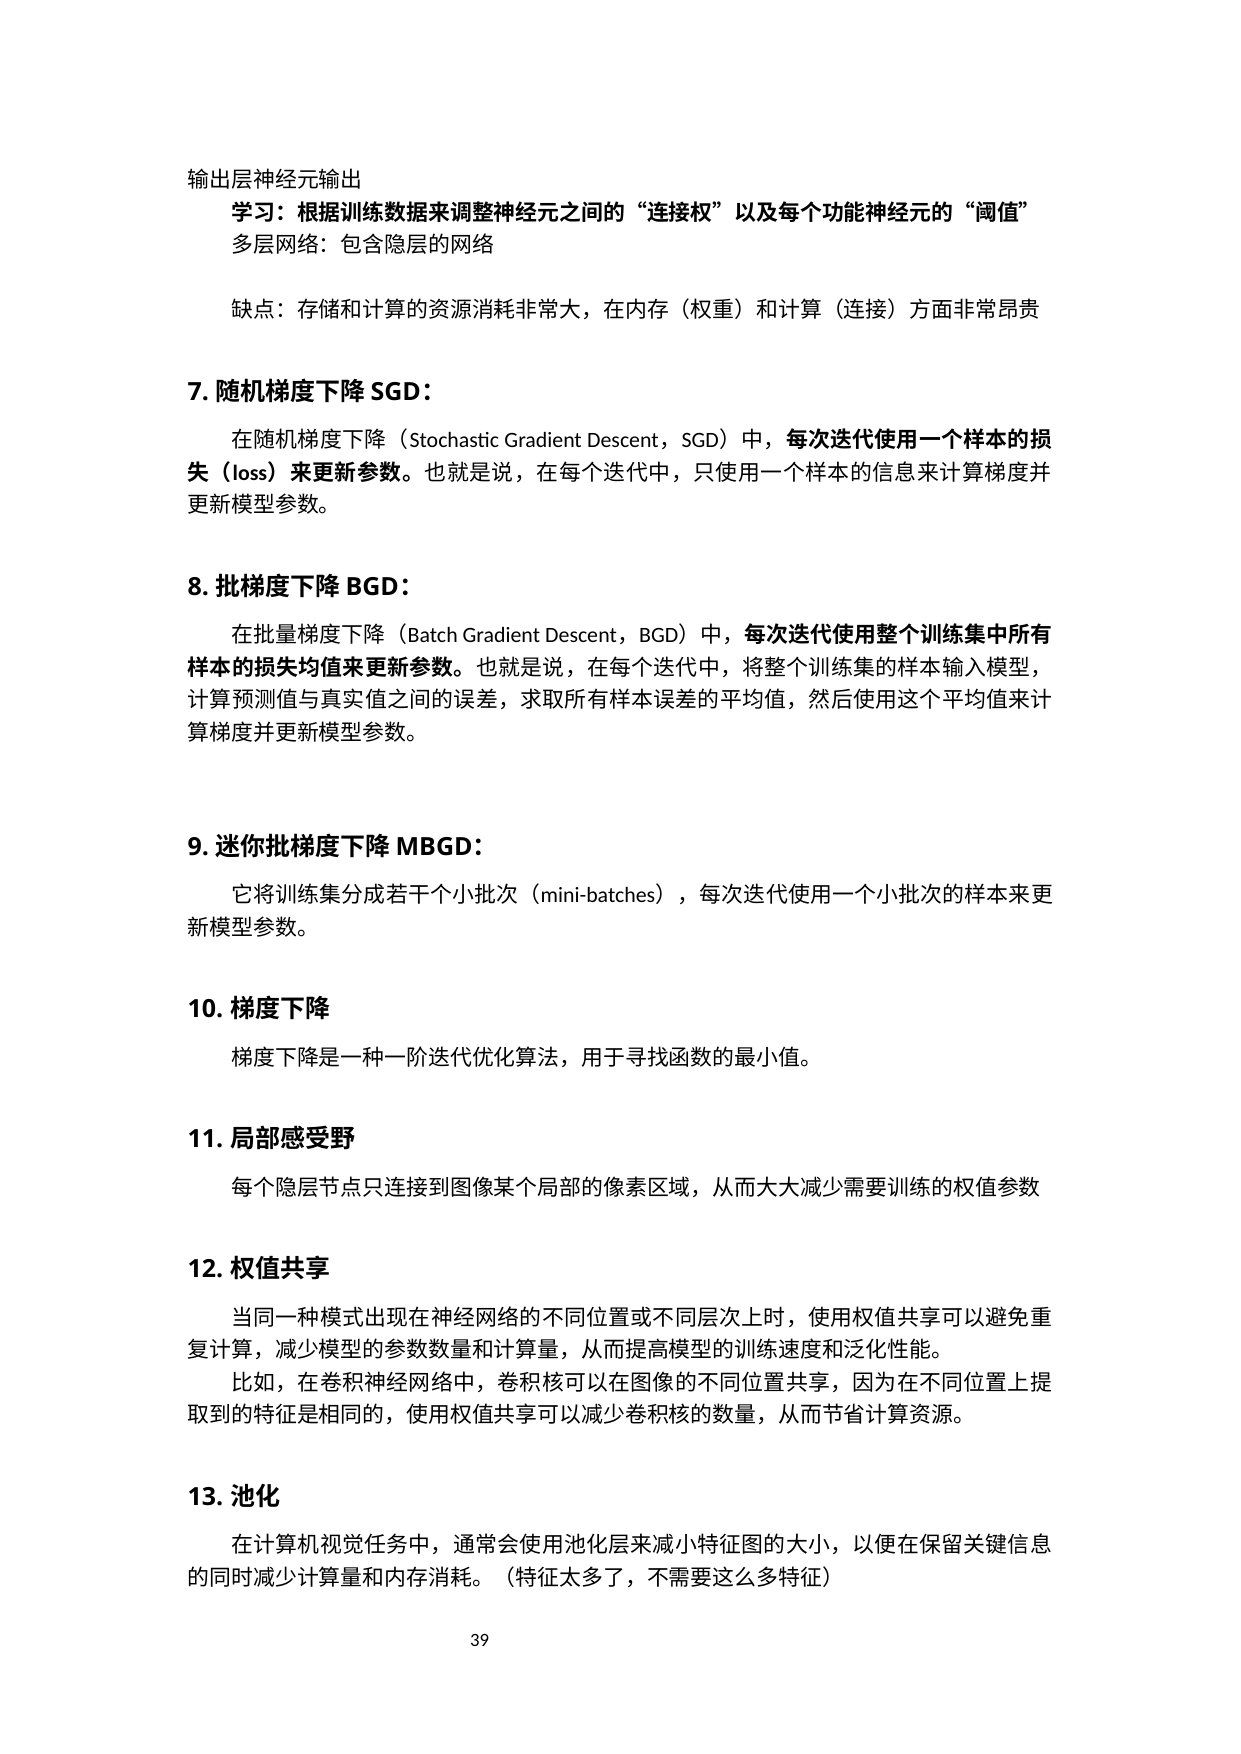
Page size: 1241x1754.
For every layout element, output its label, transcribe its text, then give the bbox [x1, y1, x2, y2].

list 在随机梯度下降（Stochastic Gradient Descent，SGD）中，每次迭代使用一个样本的损失（loss）来更新参数。也就是说，在每个迭代中，只使用一个样本的信息来计算梯度并更新模型参数。 [187, 422, 1053, 519]
list 学习：根据训练数据来调整神经元之间的“连接权”以及每个功能神经元的“阈值” [187, 194, 1053, 227]
list 12. 权值共享 [187, 1234, 1053, 1299]
list 10. 梯度下降 [187, 974, 1053, 1039]
list 9. 迷你批梯度下降MBGD： [187, 812, 1053, 877]
list 比如，在卷积神经网络中，卷积核可以在图像的不同位置共享，因为在不同位置上提取到的特征是相同的，使用权值共享可以减少卷积核的数量，从而节省计算资源。 [187, 1364, 1053, 1429]
list 13. 池化 [187, 1462, 1053, 1527]
list 缺点：存储和计算的资源消耗非常大，在内存（权重）和计算（连接）方面非常昂贵 [187, 292, 1053, 324]
text 每个隐层节点只连接到图像某个局部的像素区域，从而大大减少需要训练的权值参数 [187, 1169, 1053, 1202]
list 输出层神经元输出 [187, 162, 1053, 194]
text 梯度下降是一种一阶迭代优化算法，用于寻找函数的最小值。 [187, 1039, 1053, 1072]
list 当同一种模式出现在神经网络的不同位置或不同层次上时，使用权值共享可以避免重复计算，减少模型的参数数量和计算量，从而提高模型的训练速度和泛化性能。 [187, 1299, 1053, 1364]
list 7. 随机梯度下降SGD： [187, 357, 1053, 422]
list 11. 局部感受野 [187, 1104, 1053, 1169]
list 在批量梯度下降（Batch Gradient Descent，BGD）中，每次迭代使用整个训练集中所有样本的损失均值来更新参数。也就是说，在每个迭代中，将整个训练集的样本输入模型，计算预测值与真实值之间的误差，求取所有样本误差的平均值，然后使用这个平均值来计算梯度并更新模型参数。 [187, 617, 1053, 747]
list 8. 批梯度下降BGD： [187, 552, 1053, 617]
list 在计算机视觉任务中，通常会使用池化层来减小特征图的大小，以便在保留关键信息的同时减少计算量和内存消耗。（特征太多了，不需要这么多特征） [187, 1527, 1053, 1592]
list 它将训练集分成若干个小批次（mini-batches），每次迭代使用一个小批次的样本来更新模型参数。 [187, 877, 1053, 942]
list 多层网络：包含隐层的网络 [187, 227, 1053, 259]
